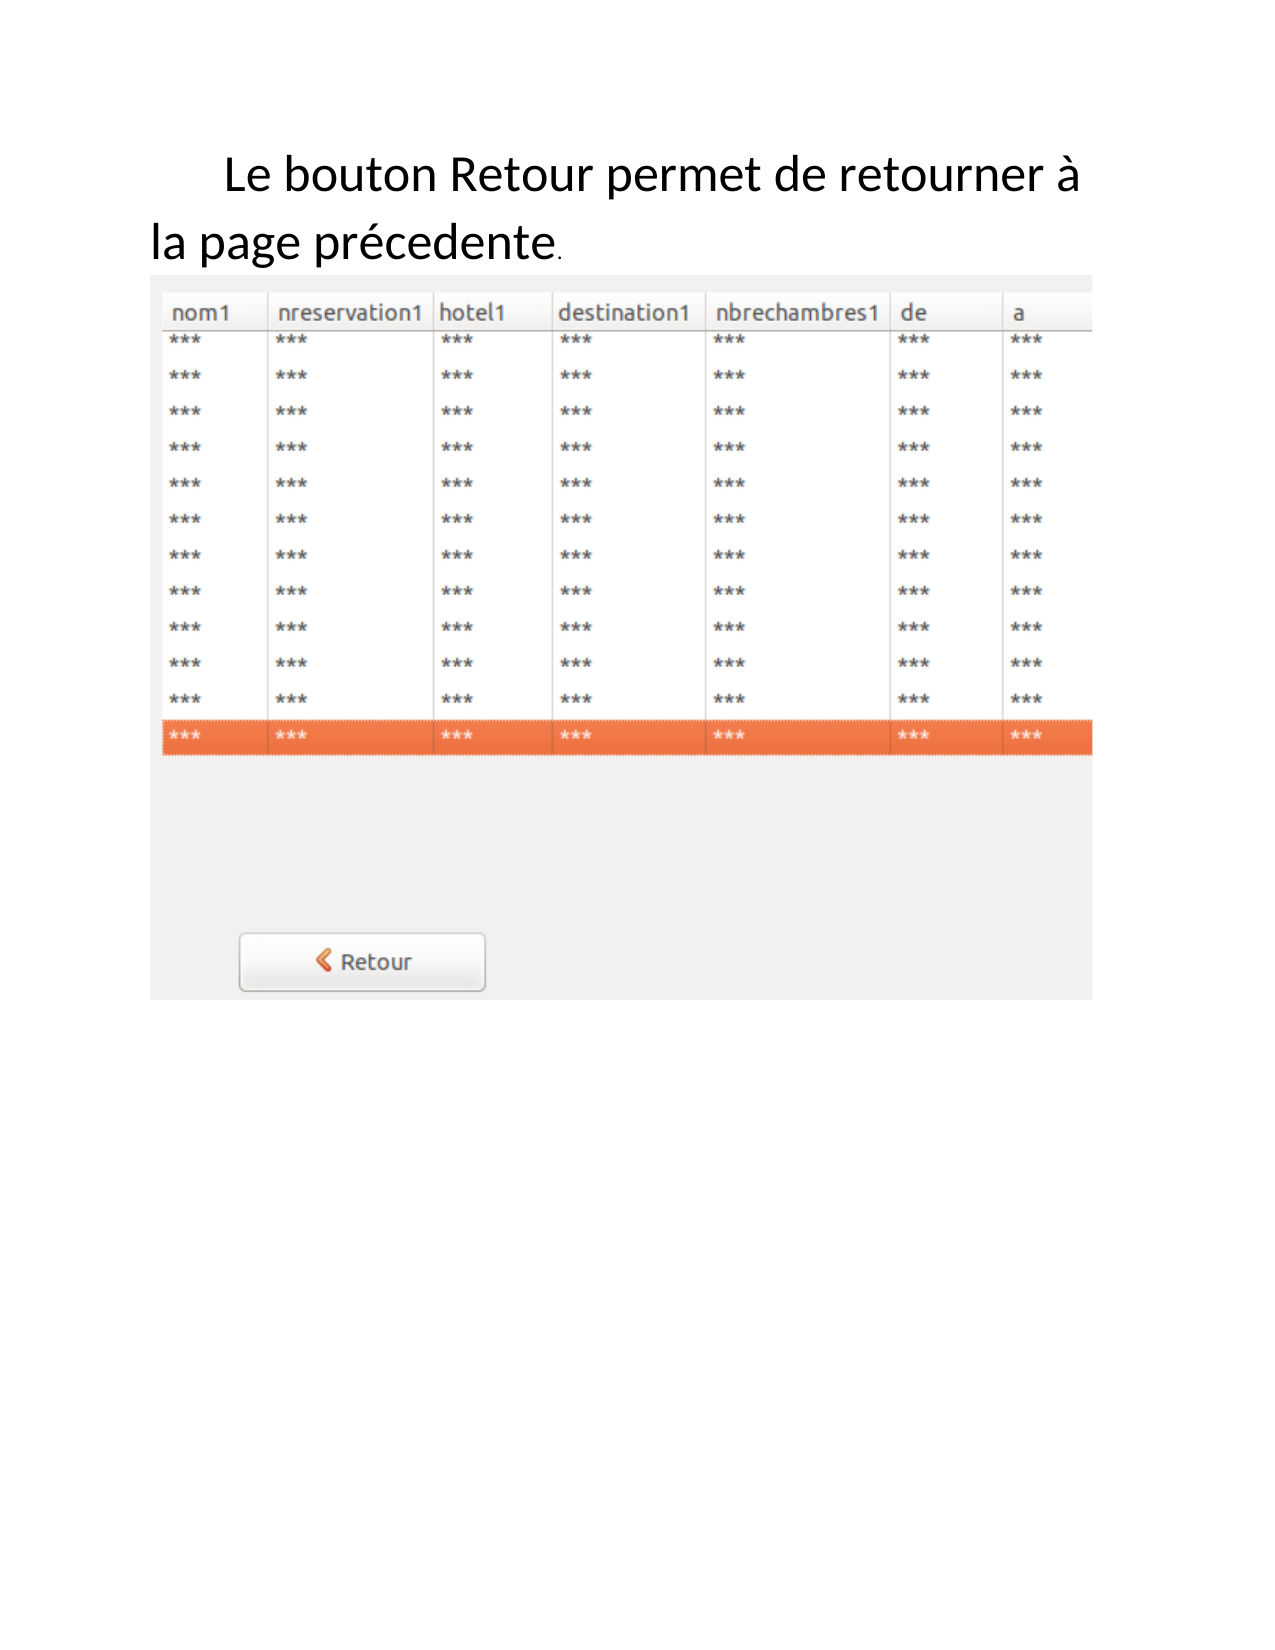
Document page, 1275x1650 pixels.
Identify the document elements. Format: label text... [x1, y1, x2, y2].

picture [150, 275, 1093, 1000]
